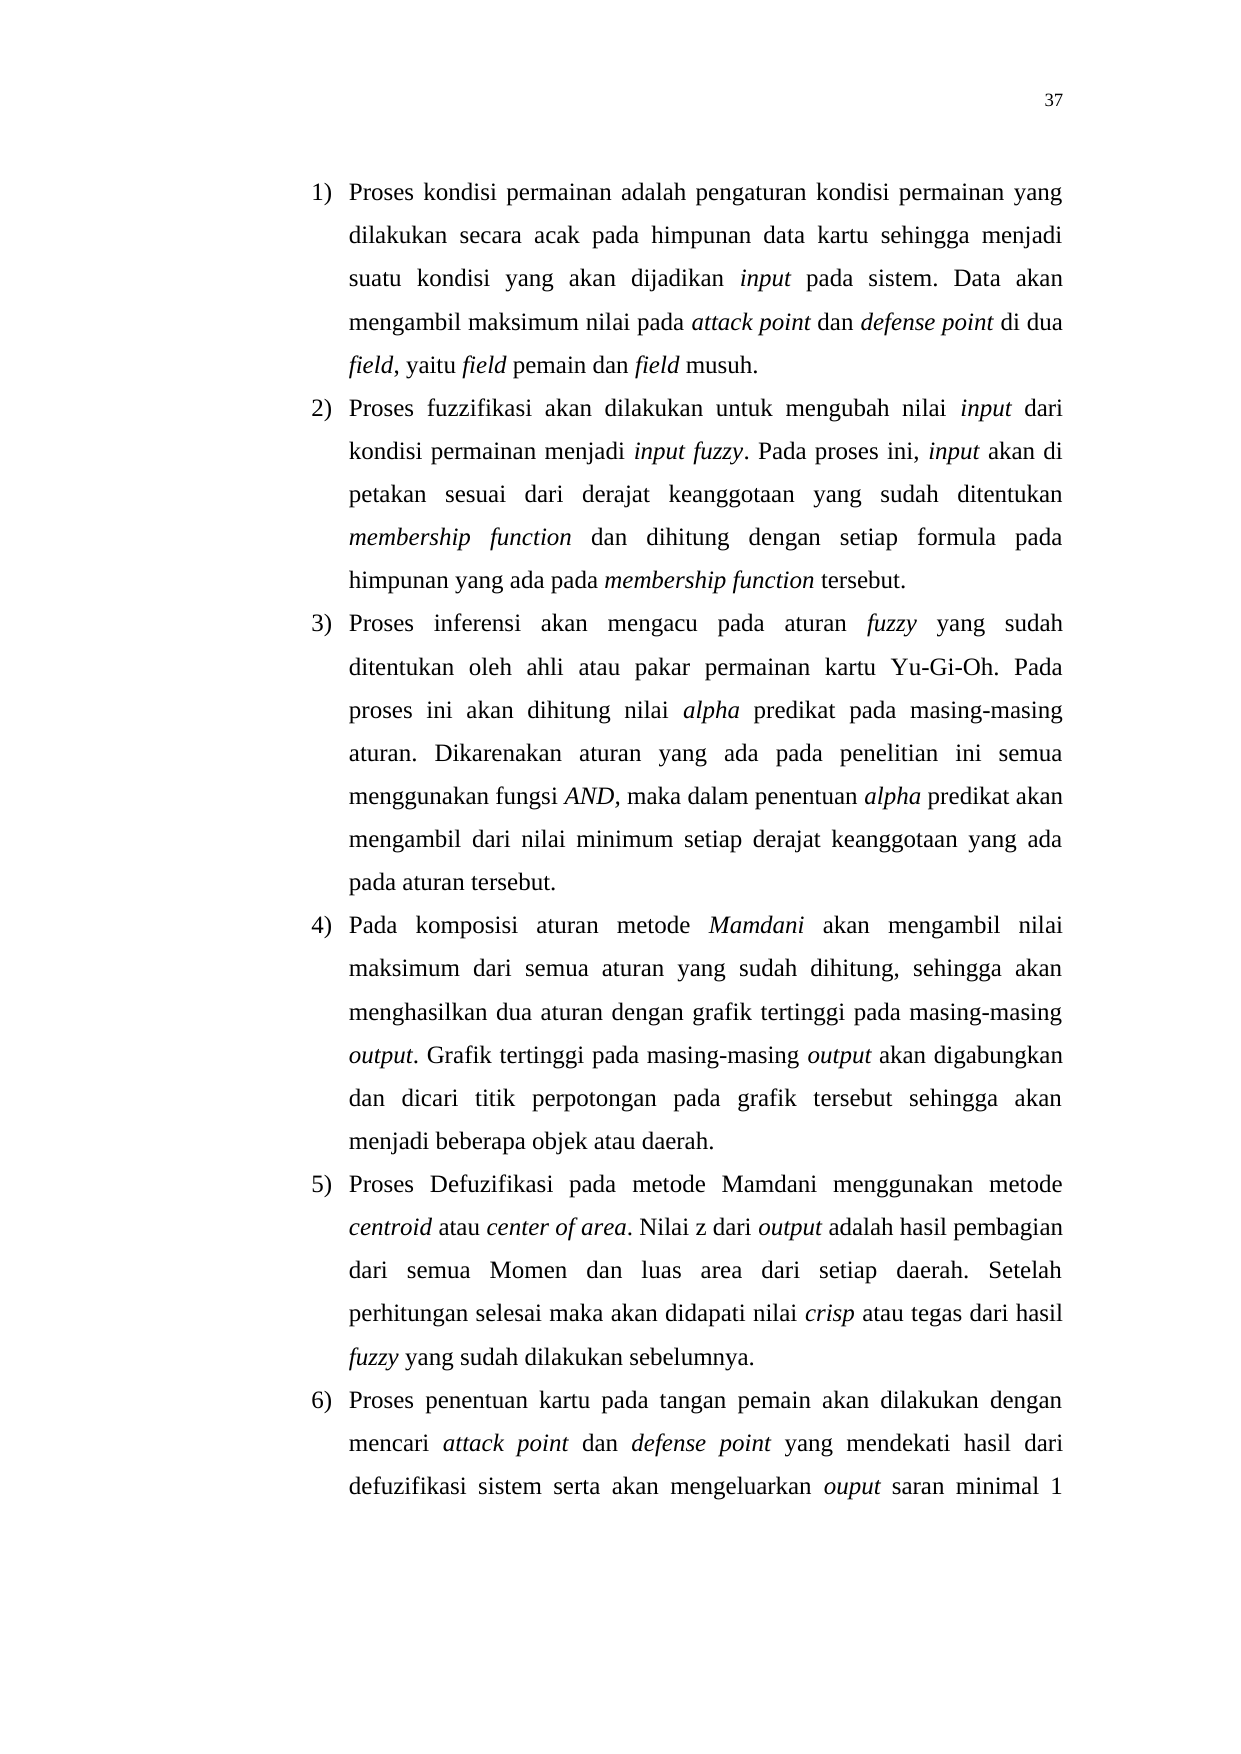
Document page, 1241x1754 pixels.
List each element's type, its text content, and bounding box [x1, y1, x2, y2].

list Proses fuzzifikasi akan dilakukan untuk mengubah nilai input dari kondisi permainan menjadi input fuzzy. Pada proses ini, input akan di petakan sesuai dari derajat keanggotaan yang sudah ditentukan membership function dan dihitung dengan setiap formula pada himpunan yang ada pada membership function tersebut. [311, 393, 1063, 594]
list Pada komposisi aturan metode Mamdani akan mengambil nilai maksimum dari semua aturan yang sudah dihitung, sehingga akan menghasilkan dua aturan dengan grafik tertinggi pada masing-masing output. Grafik tertinggi pada masing-masing output akan digabungkan dan dicari titik perpotongan pada grafik tersebut sehingga akan menjadi beberapa objek atau daerah. [311, 910, 1063, 1155]
list Proses Defuzifikasi pada metode Mamdani menggunakan metode centroid atau center of area. Nilai z dari output adalah hasil pembagian dari semua Momen dan luas area dari setiap daerah. Setelah perhitungan selesai maka akan didapati nilai crisp atau tegas dari hasil fuzzy yang sudah dilakukan sebelumnya. [311, 1169, 1063, 1370]
list Proses kondisi permainan adalah pengaturan kondisi permainan yang dilakukan secara acak pada himpunan data kartu sehingga menjadi suatu kondisi yang akan dijadikan input pada sistem. Data akan mengambil maksimum nilai pada attack point dan defense point di dua field, yaitu field pemain dan field musuh. [311, 177, 1063, 378]
list Proses inferensi akan mengacu pada aturan fuzzy yang sudah ditentukan oleh ahli atau pakar permainan kartu Yu-Gi-Oh. Pada proses ini akan dihitung nilai alpha predikat pada masing-masing aturan. Dikarenakan aturan yang ada pada penelitian ini semua menggunakan fungsi AND, maka dalam penentuan alpha predikat akan mengambil dari nilai minimum setiap derajat keanggotaan yang ada pada aturan tersebut. [311, 608, 1063, 896]
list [311, 1385, 1063, 1500]
